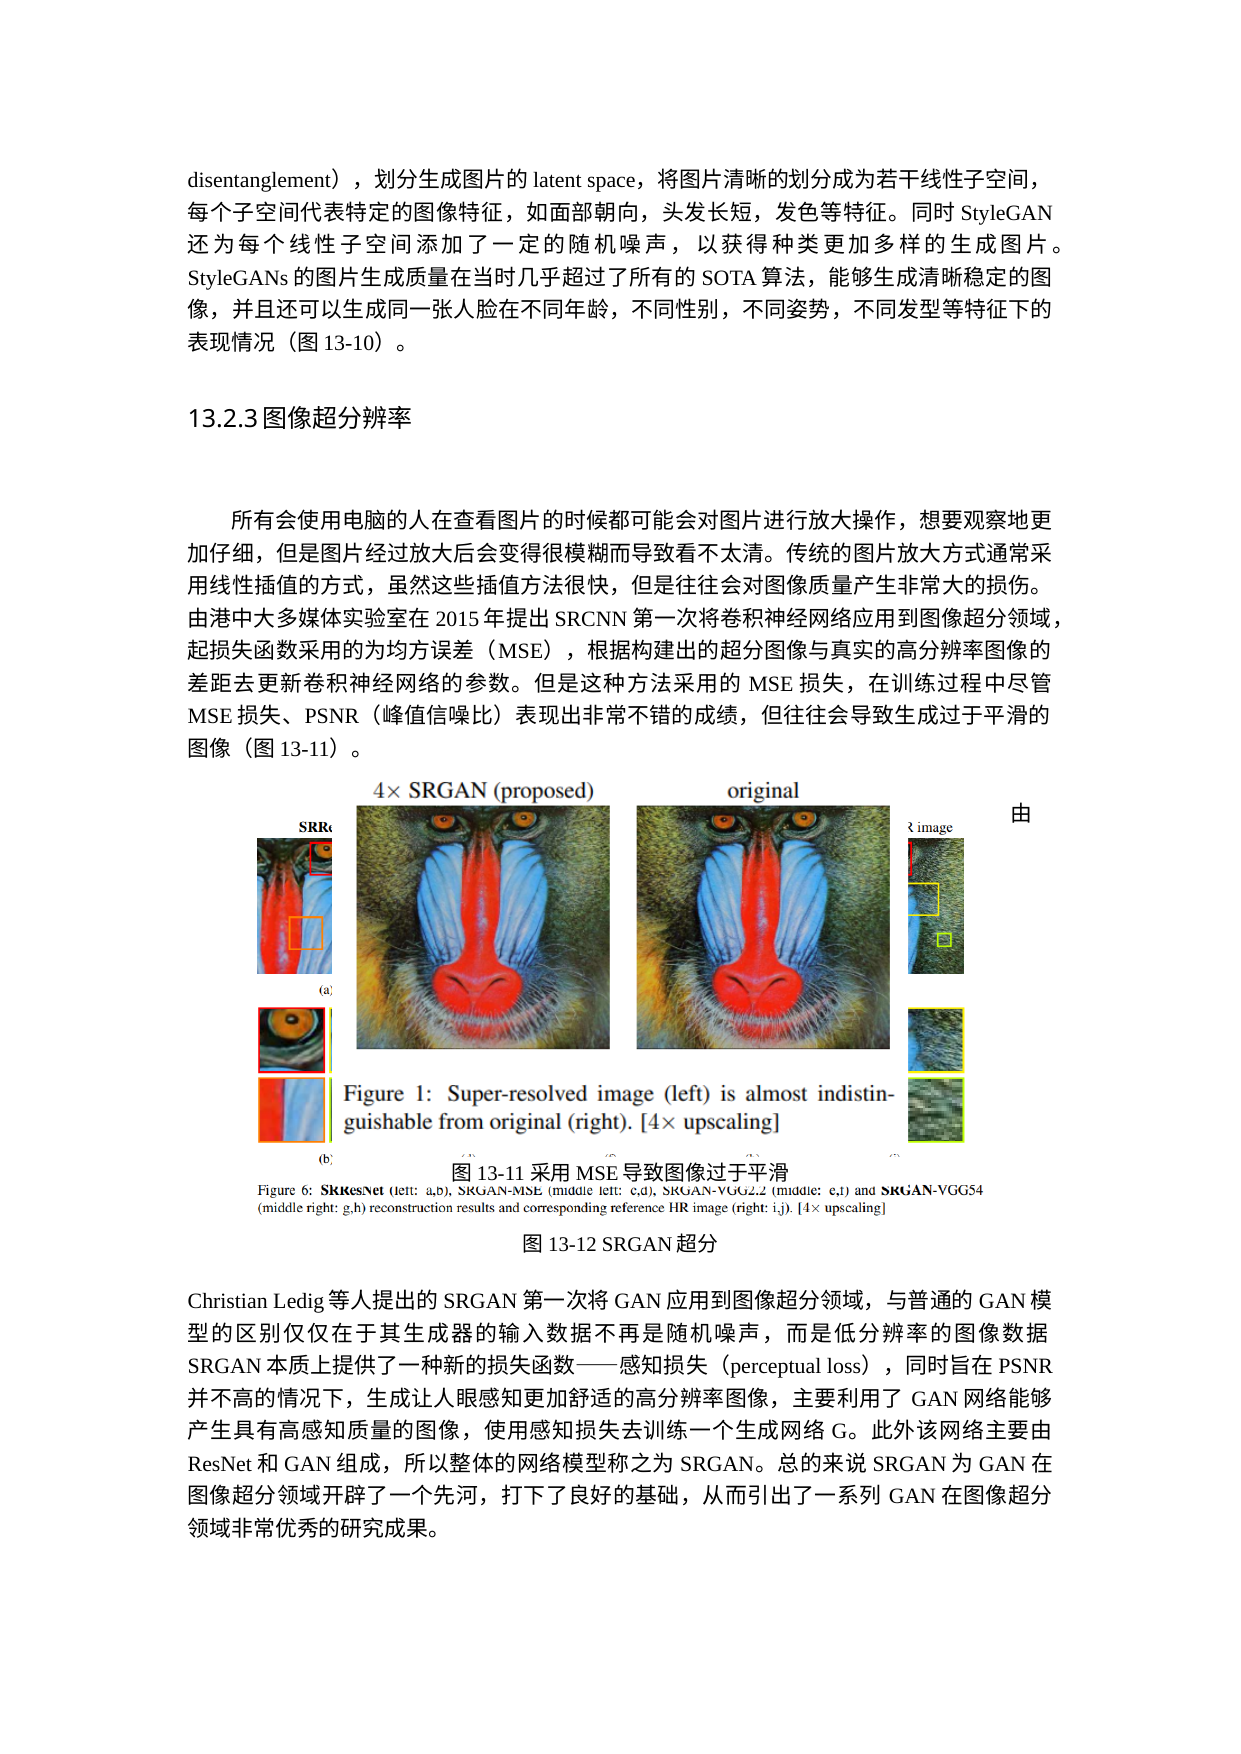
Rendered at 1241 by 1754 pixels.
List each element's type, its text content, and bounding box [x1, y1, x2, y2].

subtitle 图像超分辨率 [187, 384, 1053, 449]
text 所有会使用电脑的人在查看图片的时候都可能会对图片进行放大操作，想要观察地更加仔细，但是图片经过放大后会变得很模糊而导致看不太清。传统的图片放大方式通常采用线性插值的方式，虽然这些插值方法很快，但是往往会对图像质量产生非常大的损伤。由港中大多媒体实验室在2015年提出SRCNN第一次将卷积神经网络应用到图像超分领域，起损失函数采用的为均方误差（MSE），根据构建出的超分图像与真实的高分辨率图像的差距去更新卷积神经网络的参数。但是这种方法采用的MSE损失，在训练过程中尽管MSE损失、PSNR（峰值信噪比）表现出非常不错的成绩，但往往会导致生成过于平滑的图像（图13-11）。 [187, 503, 1053, 763]
picture [245, 763, 991, 1216]
